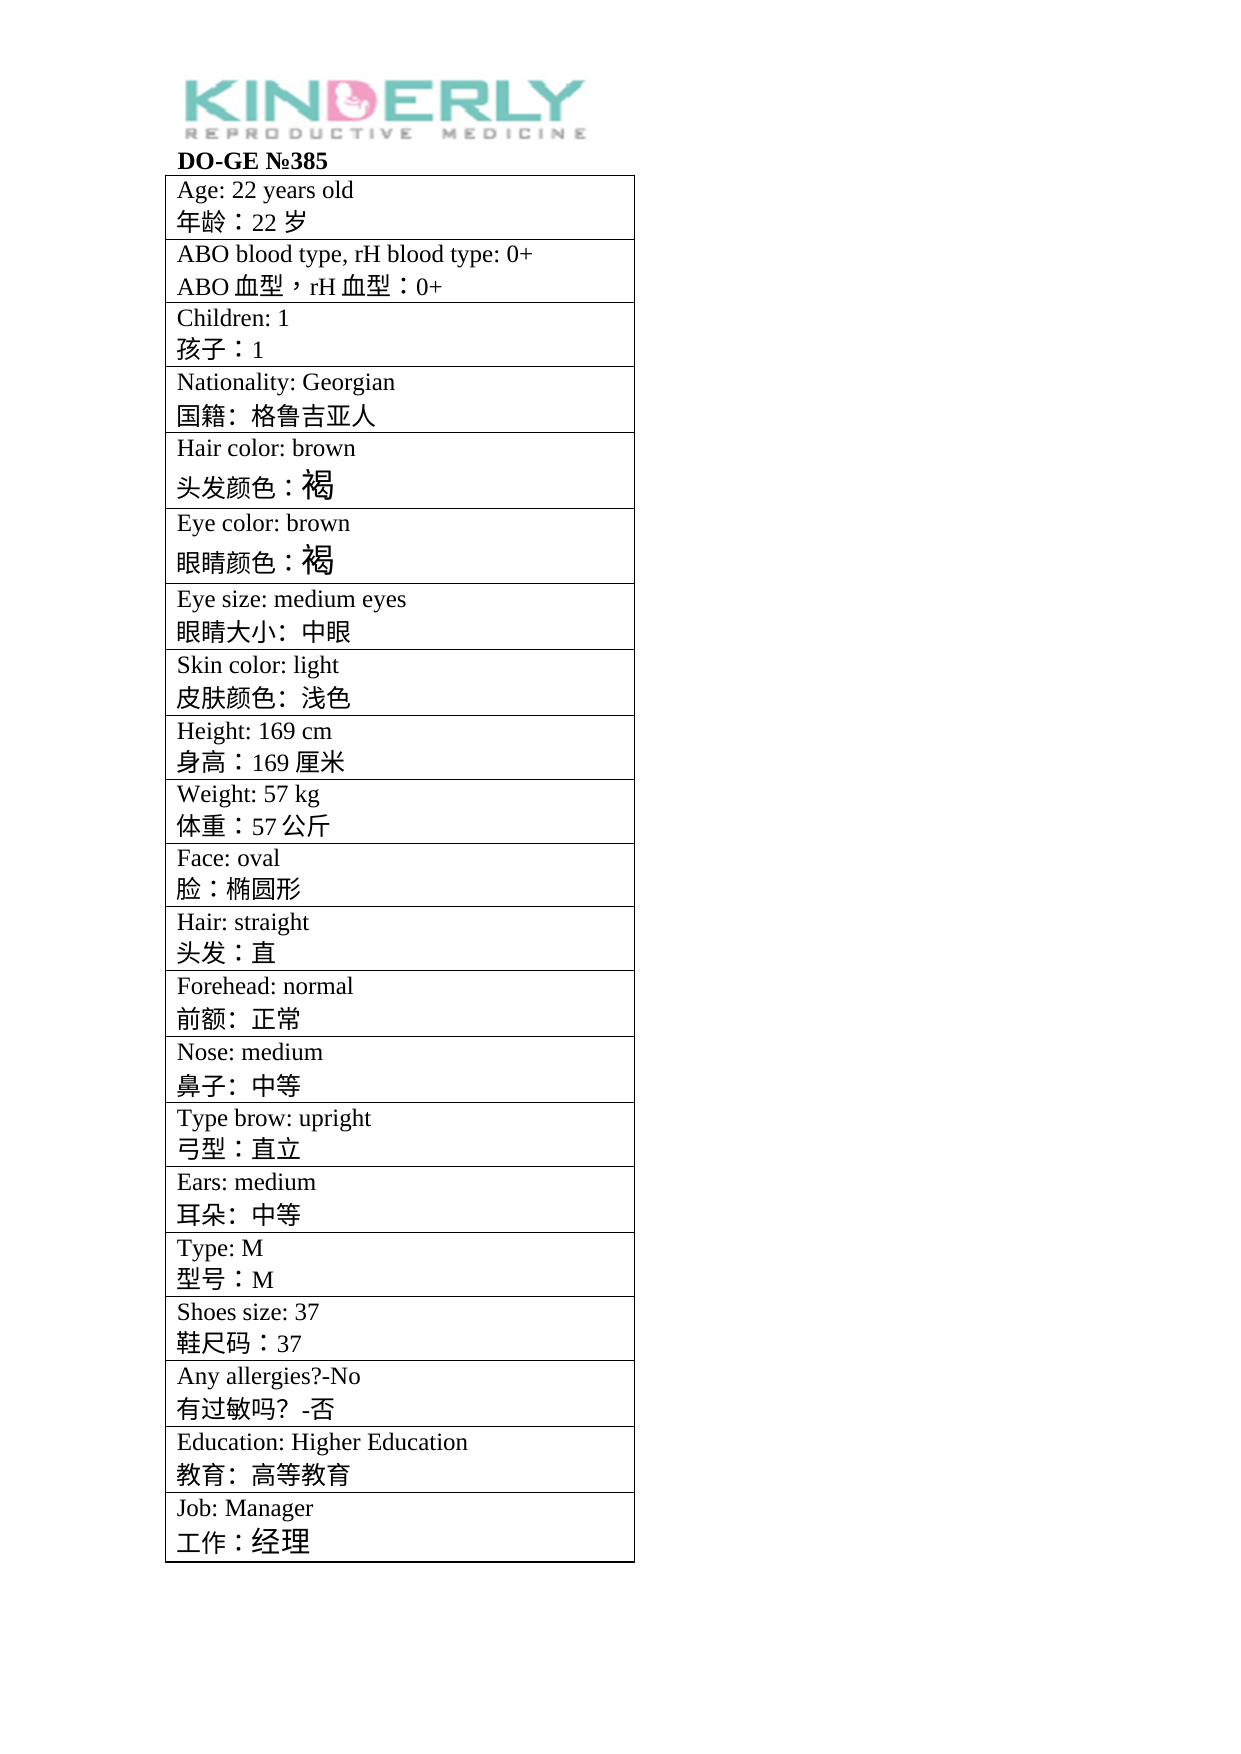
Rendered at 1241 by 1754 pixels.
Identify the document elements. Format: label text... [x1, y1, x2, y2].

table_cell Hair color: brown 头发颜色：褐 [166, 433, 634, 507]
table_cell Nose: medium 鼻子：中等 [166, 1037, 634, 1102]
table_cell Education: Higher Education 教育：高等教育 [166, 1427, 634, 1492]
table_cell Skin color: light 皮肤颜色：浅色 [166, 650, 634, 715]
table_cell Ears: medium 耳朵：中等 [166, 1167, 634, 1232]
table_cell Shoes size: 37 鞋尺码：37 [166, 1297, 634, 1360]
table_header Age: 22 years old 年龄：22 岁 [166, 176, 634, 238]
table_cell Eye color: brown 眼睛颜色：褐 [166, 509, 634, 583]
table_cell Forehead: normal 前额：正常 [166, 971, 634, 1036]
table_cell Job: Manager 工作：经理 [166, 1493, 634, 1561]
table_cell Children: 1 孩子：1 [166, 303, 634, 366]
table_cell Type: M 型号：M [166, 1233, 634, 1296]
table_cell Nationality: Georgian 国籍：格鲁吉亚人 [166, 367, 634, 432]
text DO-GE №385 [177, 146, 1152, 174]
table_cell Any allergies?-No 有过敏吗？-否 [166, 1361, 634, 1426]
table_cell Height: 169 cm 身高：169 厘米 [166, 716, 634, 778]
table_cell Eye size: medium eyes 眼睛大小：中眼 [166, 584, 634, 649]
table_cell Type brow: upright 弓型：直立 [166, 1103, 634, 1166]
table_cell Face: oval 脸：椭圆形 [166, 844, 634, 906]
table_cell Weight: 57 kg 体重：57公斤 [166, 780, 634, 842]
table_cell ABO blood type, rH blood type: 0+ ABO血型，rH血型：0+ [166, 240, 634, 302]
table_cell Hair: straight 头发：直 [166, 907, 634, 970]
picture [177, 73, 604, 146]
